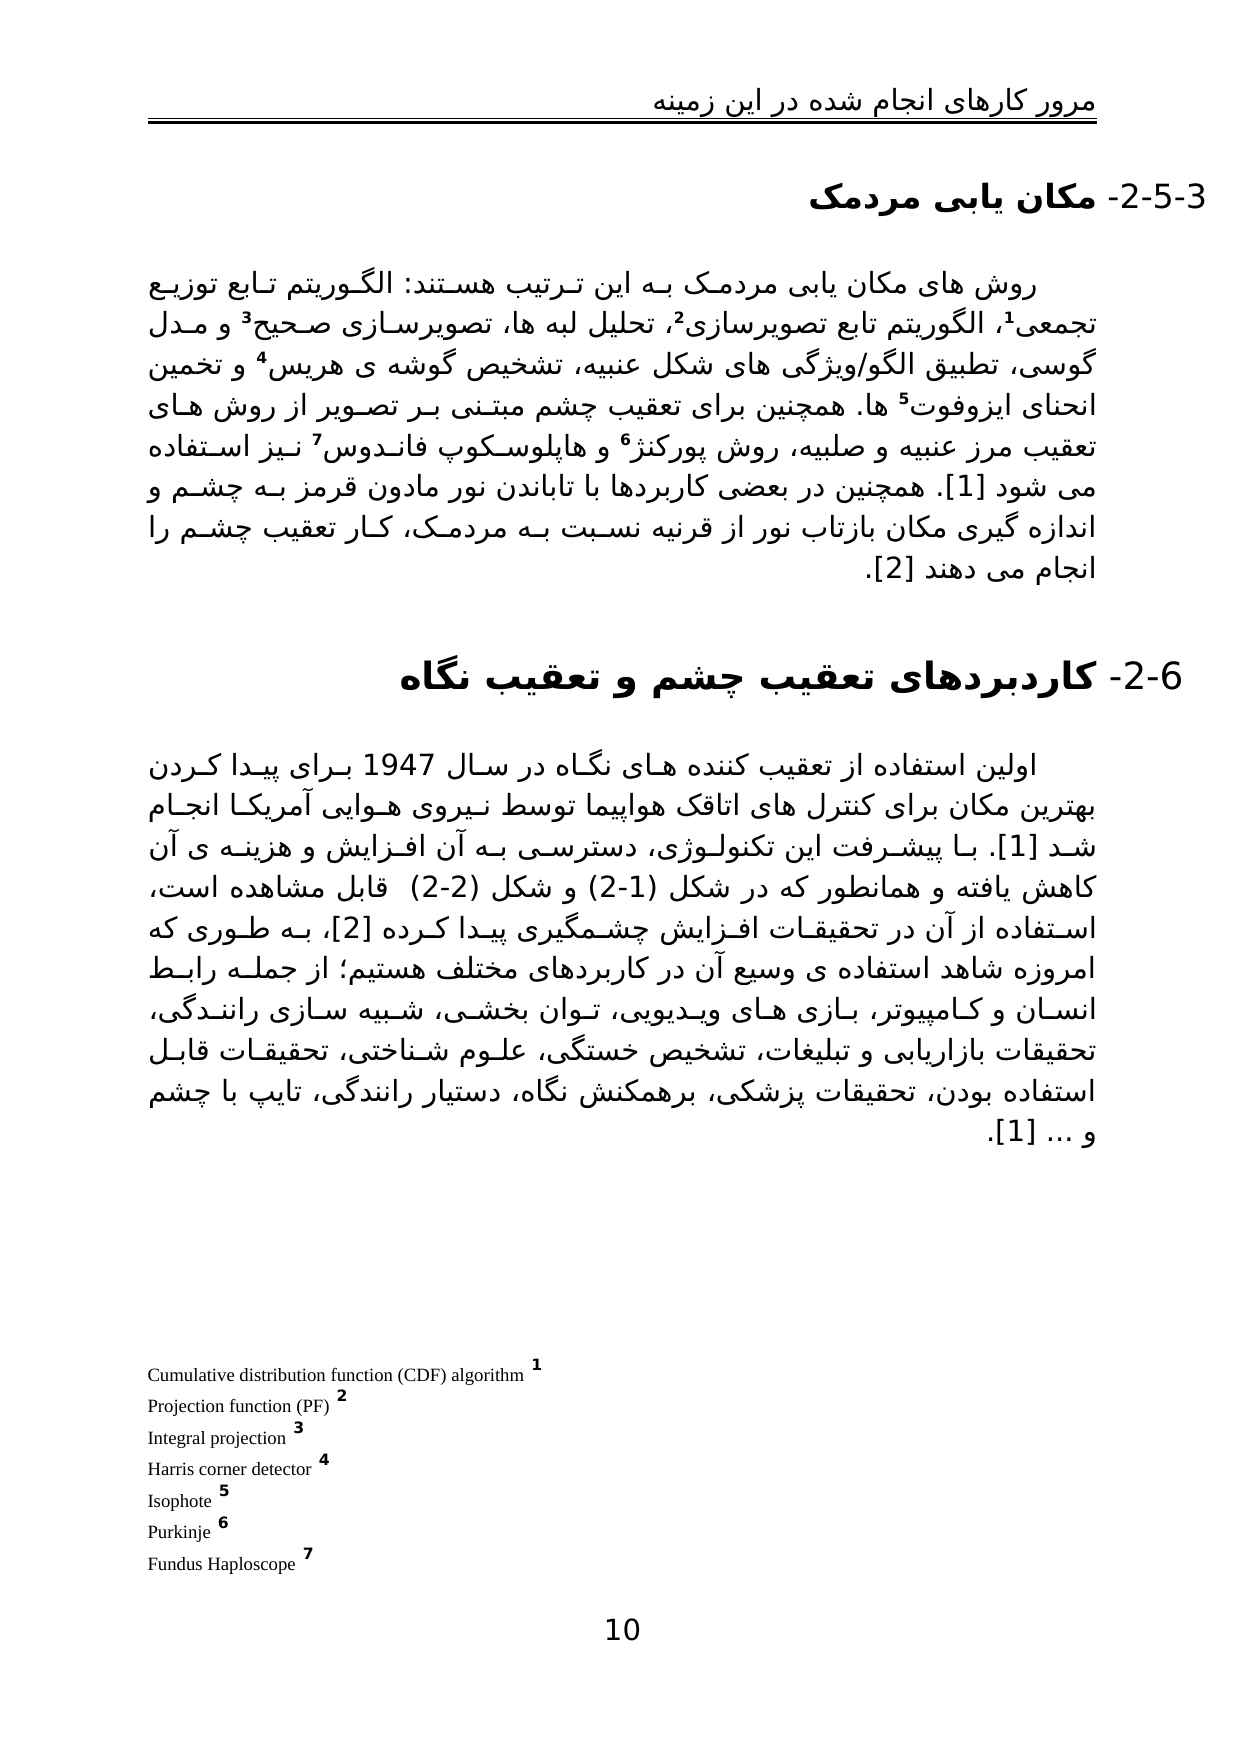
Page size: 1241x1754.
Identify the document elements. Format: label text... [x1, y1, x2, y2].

text اولین استفاده از تعقیب کننده های نگاه در سال 1947 برای پیدا کردن بهترین مکان برای کنترل های اتاقک هواپیما توسط نیروی هوایی آمریکا انجام شد . با پیشرفت این تکنولوژی، دسترسی به آن افزایش و هزینه ی آن کاهش یافته و همانطور که در ‏شکل (2-7) و ‏شکل (2-8) قابل مشاهده است، استفاده از آن در تحقیقات افزایش چشمگیری پیدا کرده ، به طوری که امروزه شاهد استفاده ی وسیع آن در کاربردهای مختلف هستیم؛ از جمله رابط انسان و کامپیوتر، بازی های ویدیویی، توان بخشی، شبیه سازی رانندگی، تحقیقات بازاریابی و تبلیغات، تشخیص خستگی، علوم شناختی، تحقیقات قابل استفاده بودن، تحقیقات پزشکی، برهمکنش نگاه، دستیار رانندگی، تایپ با چشم و ... . [148, 748, 1097, 1148]
list مکان یابی مردمک [148, 177, 1097, 216]
text روش های مکان یابی مردمک به این ترتیب هستند: الگوریتم تابع توزیع تجمعی، الگوریتم تابع تصویرسازی، تحلیل لبه ها، تصویرسازی صحیح و مدل گوسی، تطبیق الگو/ویژگی های شکل عنبیه، تشخیص گوشه ی هریس و تخمین انحنای ایزوفوت ها. همچنین برای تعقیب چشم مبتنی بر تصویر از روش های تعقیب مرز عنبیه و صلبیه، روش پورکنژ و هاپلوسکوپ فاندوس نیز استفاده می شود . همچنین در بعضی کاربردها با تاباندن نور مادون قرمز به چشم و اندازه گیری مکان بازتاب نور از قرنیه نسبت به مردمک، کار تعقیب چشم را انجام می دهند . [148, 266, 1097, 585]
list کاردبردهای تعقیب چشم و تعقیب نگاه [148, 654, 1097, 698]
